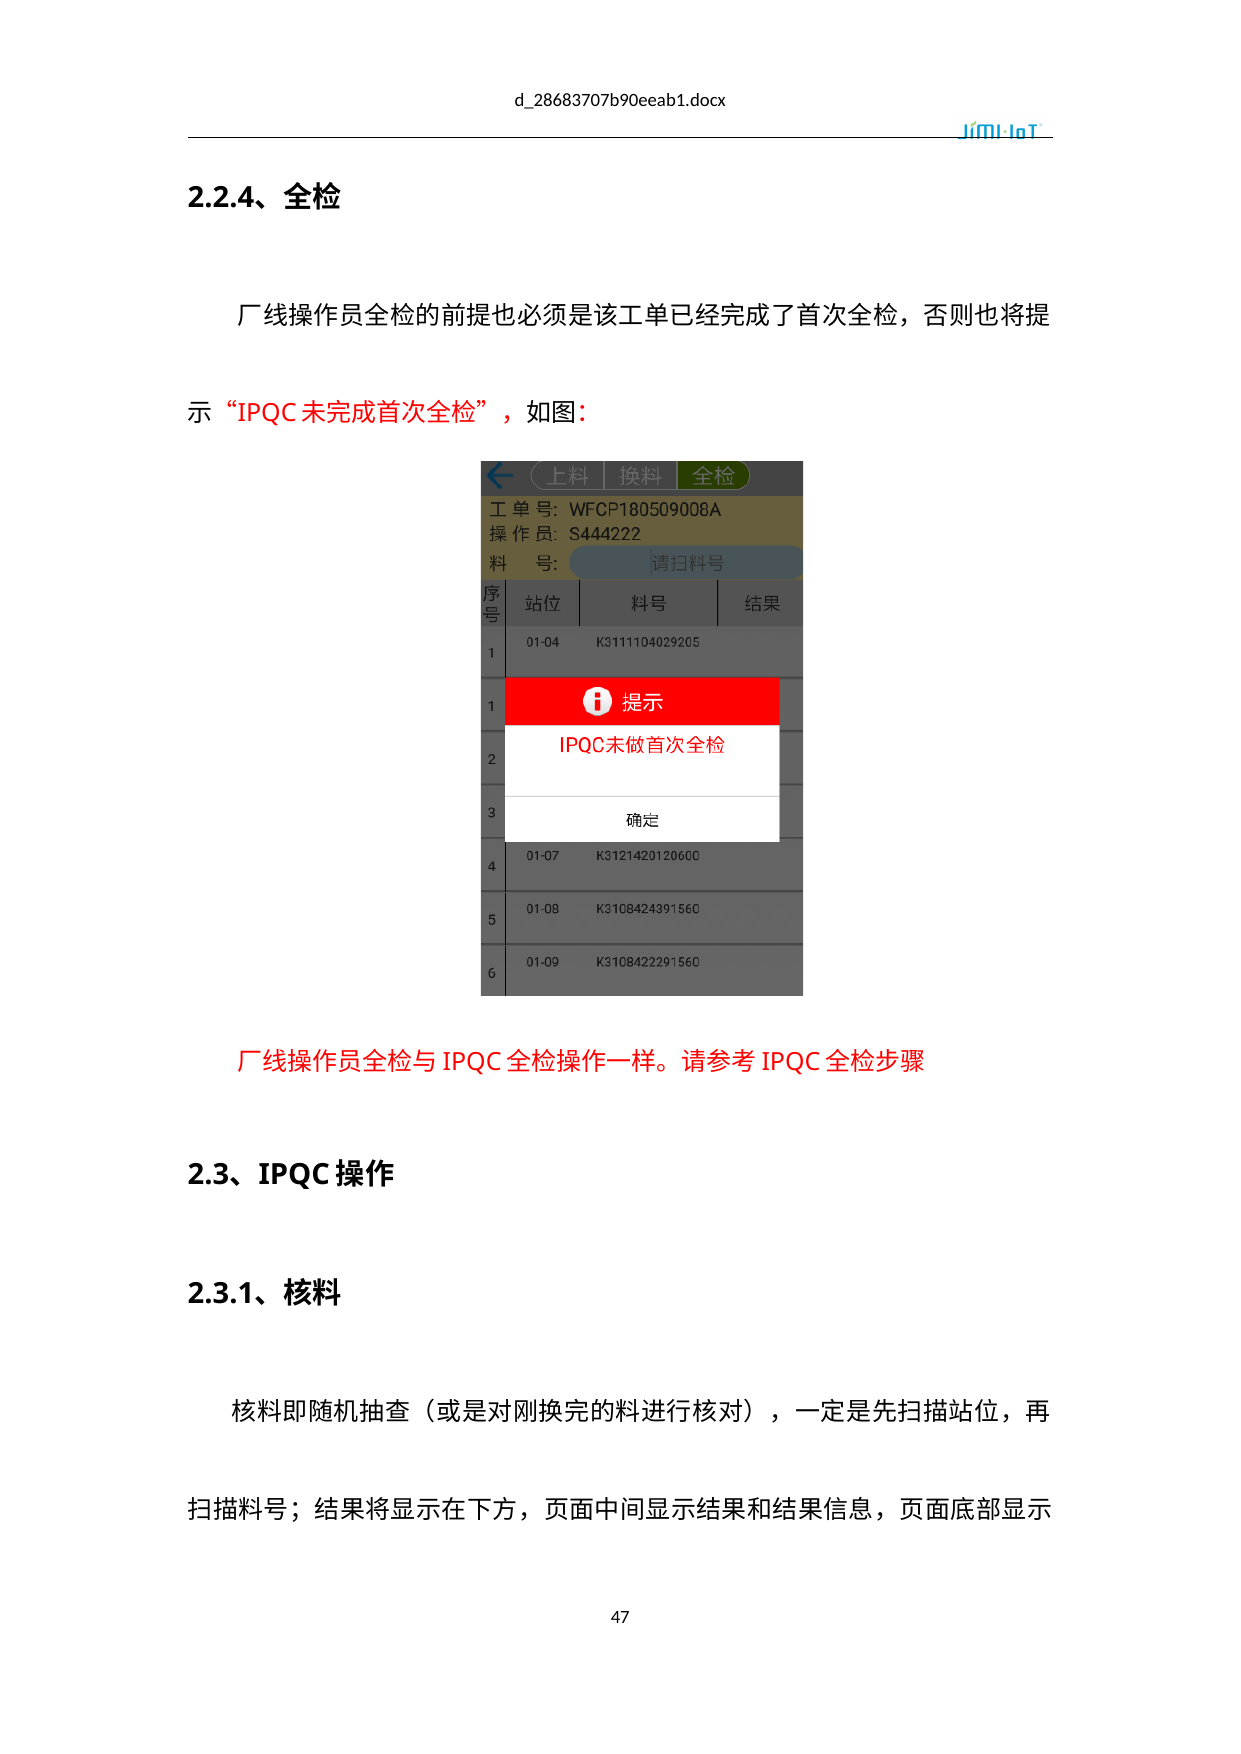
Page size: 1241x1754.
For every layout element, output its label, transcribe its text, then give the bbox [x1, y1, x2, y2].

picture [480, 461, 804, 996]
picture [954, 117, 1047, 137]
picture [980, 127, 984, 137]
subtitle 2.2.4、全检 [187, 162, 1053, 227]
text 厂线操作员全检的前提也必须是该工单已经完成了首次全检，否则也将提示“IPQC未完成首次全检”，如图： [187, 281, 1053, 443]
picture [987, 127, 991, 137]
picture [954, 138, 1047, 145]
subtitle 2.3.1、核料 [187, 1258, 1053, 1323]
subtitle 2.3、IPQC操作 [187, 1139, 1053, 1204]
text 厂线操作员全检与IPQC全检操作一样。请参考IPQC全检步骤 [187, 1027, 1053, 1092]
text 核料即随机抽查（或是对刚换完的料进行核对），一定是先扫描站位，再扫描料号；结果将显示在下方，页面中间显示结果和结果信息，页面底部显示扫描的结果。 [187, 1377, 1053, 1540]
